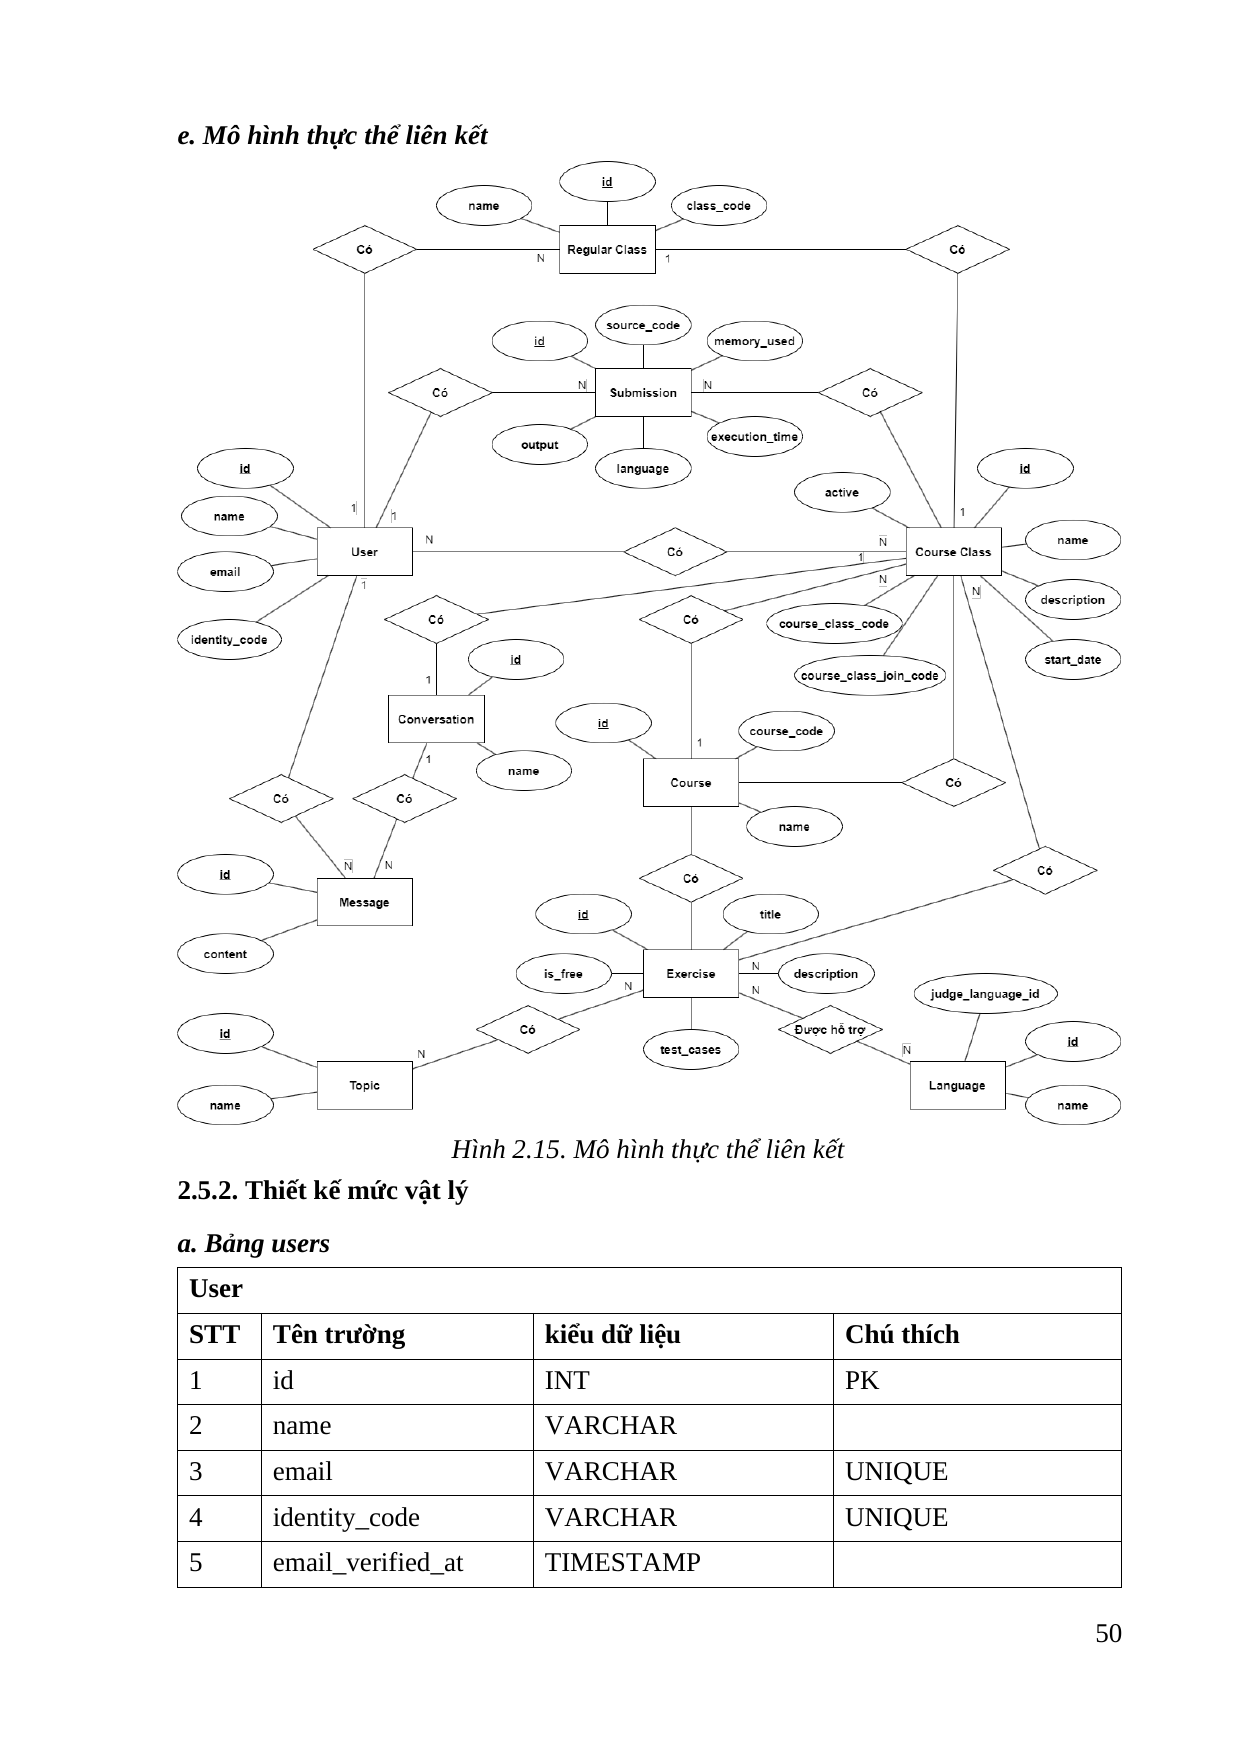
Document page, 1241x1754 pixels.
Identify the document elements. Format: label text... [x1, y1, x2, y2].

table_cell email [262, 1451, 533, 1495]
table_cell id [262, 1360, 533, 1404]
table_cell email_verified_at [262, 1542, 533, 1587]
table_cell TIMESTAMP [534, 1542, 833, 1587]
table_header User [178, 1268, 1121, 1313]
table_cell Tên trường [262, 1314, 533, 1358]
table_cell kiểu dữ liệu [534, 1314, 833, 1358]
table_cell name [262, 1405, 533, 1450]
table_cell 3 [178, 1451, 261, 1495]
table_cell VARCHAR [534, 1496, 833, 1541]
table_cell 1 [178, 1360, 261, 1404]
picture [177, 161, 1121, 1125]
table_cell 2 [178, 1405, 261, 1450]
table_cell INT [534, 1360, 833, 1404]
table_cell 4 [178, 1496, 261, 1541]
table_cell 5 [178, 1542, 261, 1587]
table_cell VARCHAR [534, 1405, 833, 1450]
subtitle a. Bảng users [177, 1227, 1122, 1258]
subtitle e. Mô hình thực thể liên kết [177, 119, 1122, 150]
table_cell UNIQUE [834, 1451, 1121, 1495]
table_cell [834, 1405, 1121, 1450]
table_cell UNIQUE [834, 1496, 1121, 1541]
table_cell VARCHAR [534, 1451, 833, 1495]
table_cell STT [178, 1314, 261, 1358]
table_cell PK [834, 1360, 1121, 1404]
table_cell [834, 1542, 1121, 1587]
table_cell Chú thích [834, 1314, 1121, 1358]
table_cell identity_code [262, 1496, 533, 1541]
